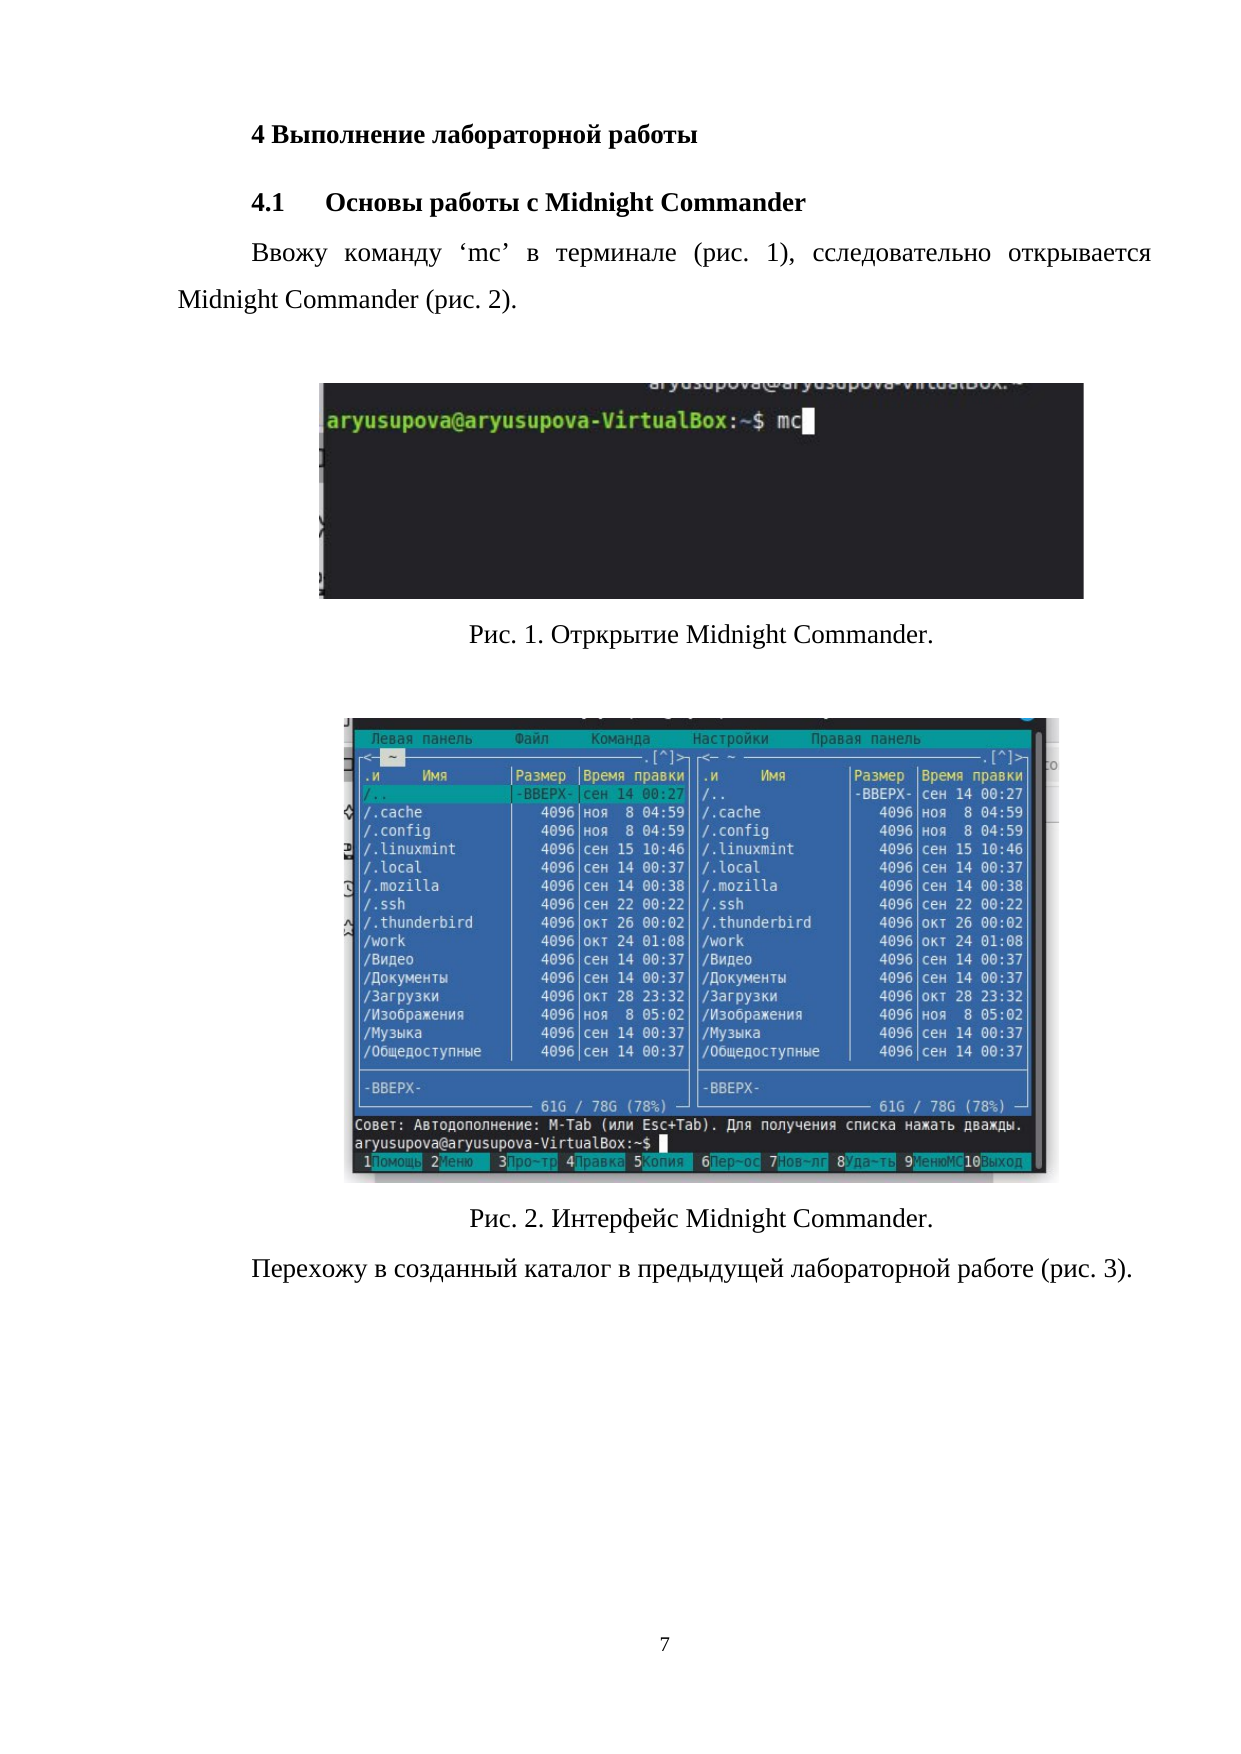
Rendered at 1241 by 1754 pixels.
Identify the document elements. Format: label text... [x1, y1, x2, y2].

text Ввожу команду ‘mc’ в терминале (рис. 1), cследовательно открывается Midnight Commander (рис. 2). [177, 236, 1152, 314]
picture [319, 383, 1084, 599]
text Рис. 2. Интерфейс Midnight Commander. [177, 1202, 1152, 1233]
text Перехожу в созданный каталог в предыдущей лабораторной работе (рис. 3). [177, 1252, 1152, 1283]
text 4 Выполнение лабораторной работы [177, 118, 1152, 149]
text 4.1 Основы работы c Midnight Commander [177, 186, 1152, 217]
picture [343, 718, 1060, 1183]
text Рис. 1. Отркрытие Midnight Commander. [177, 618, 1152, 649]
